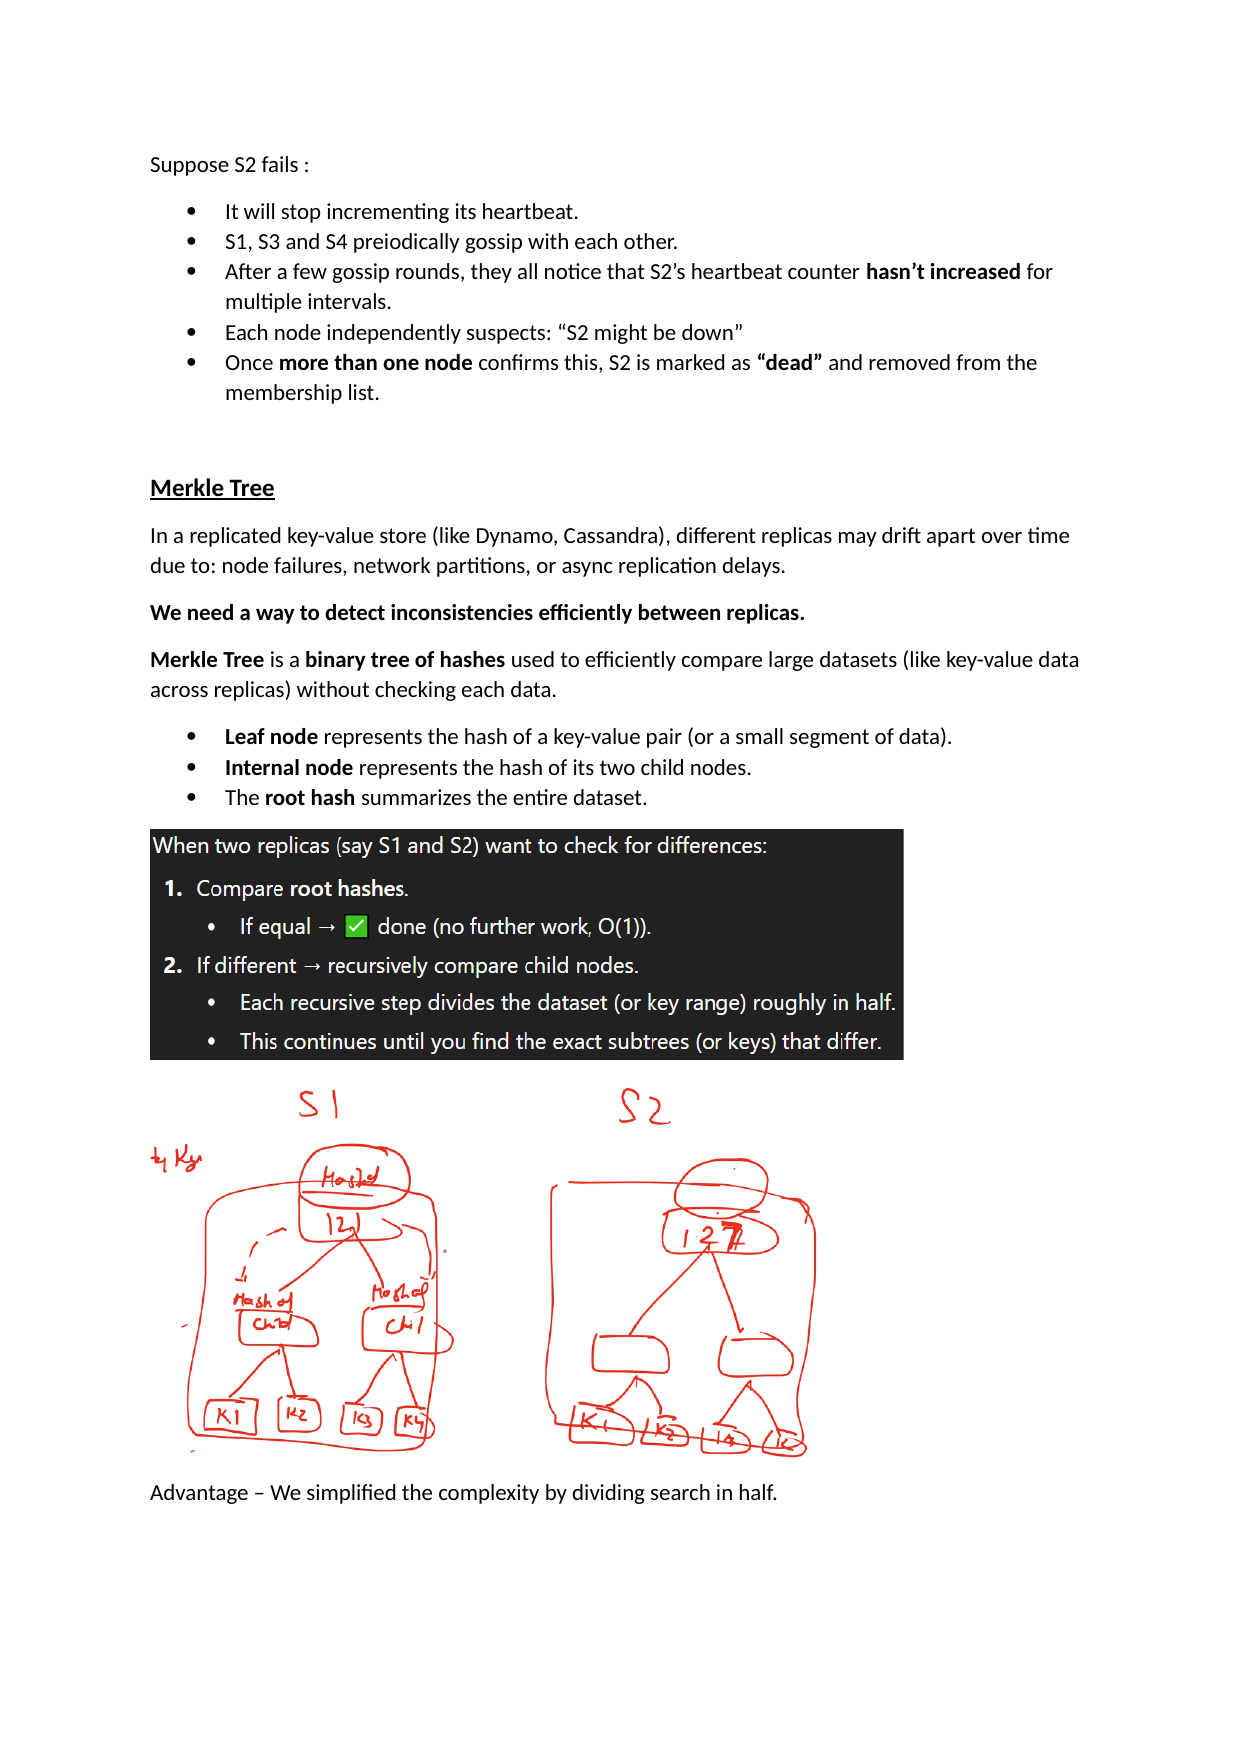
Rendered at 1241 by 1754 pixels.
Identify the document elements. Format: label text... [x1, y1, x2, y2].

list It will stop incrementing its heartbeat. [187, 197, 1090, 225]
list Internal node represents the hash of its two child nodes. [187, 753, 1090, 781]
text Suppose S2 fails : [150, 150, 1090, 178]
list The root hash summarizes the entire dataset. [187, 783, 1090, 811]
text Merkle Tree [150, 472, 1090, 502]
list After a few gossip rounds, they all notice that S2’s heartbeat counter hasn’t increased for multiple intervals. [187, 257, 1090, 316]
picture [150, 1078, 819, 1459]
text We need a way to detect inconsistencies efficiently between replicas. [150, 598, 1090, 627]
text Merkle Tree is a binary tree of hashes used to efficiently compare large datasets (like key-value data across replicas) without checking each data. [150, 645, 1090, 704]
list S1, S3 and S4 preiodically gossip with each other. [187, 227, 1090, 255]
text Advantage – We simplified the complexity by dividing search in half. [150, 1478, 1090, 1506]
list Leaf node represents the hash of a key-value pair (or a small segment of data). [187, 722, 1090, 751]
picture [150, 829, 904, 1060]
text In a replicated key-value store (like Dynamo, Cassandra), different replicas may drift apart over time due to: node failures, network partitions, or async replication delays. [150, 521, 1090, 580]
list Once more than one node confirms this, S2 is marked as “dead” and removed from the membership list. [187, 348, 1090, 406]
list Each node independently suspects: “S2 might be down” [187, 318, 1090, 346]
